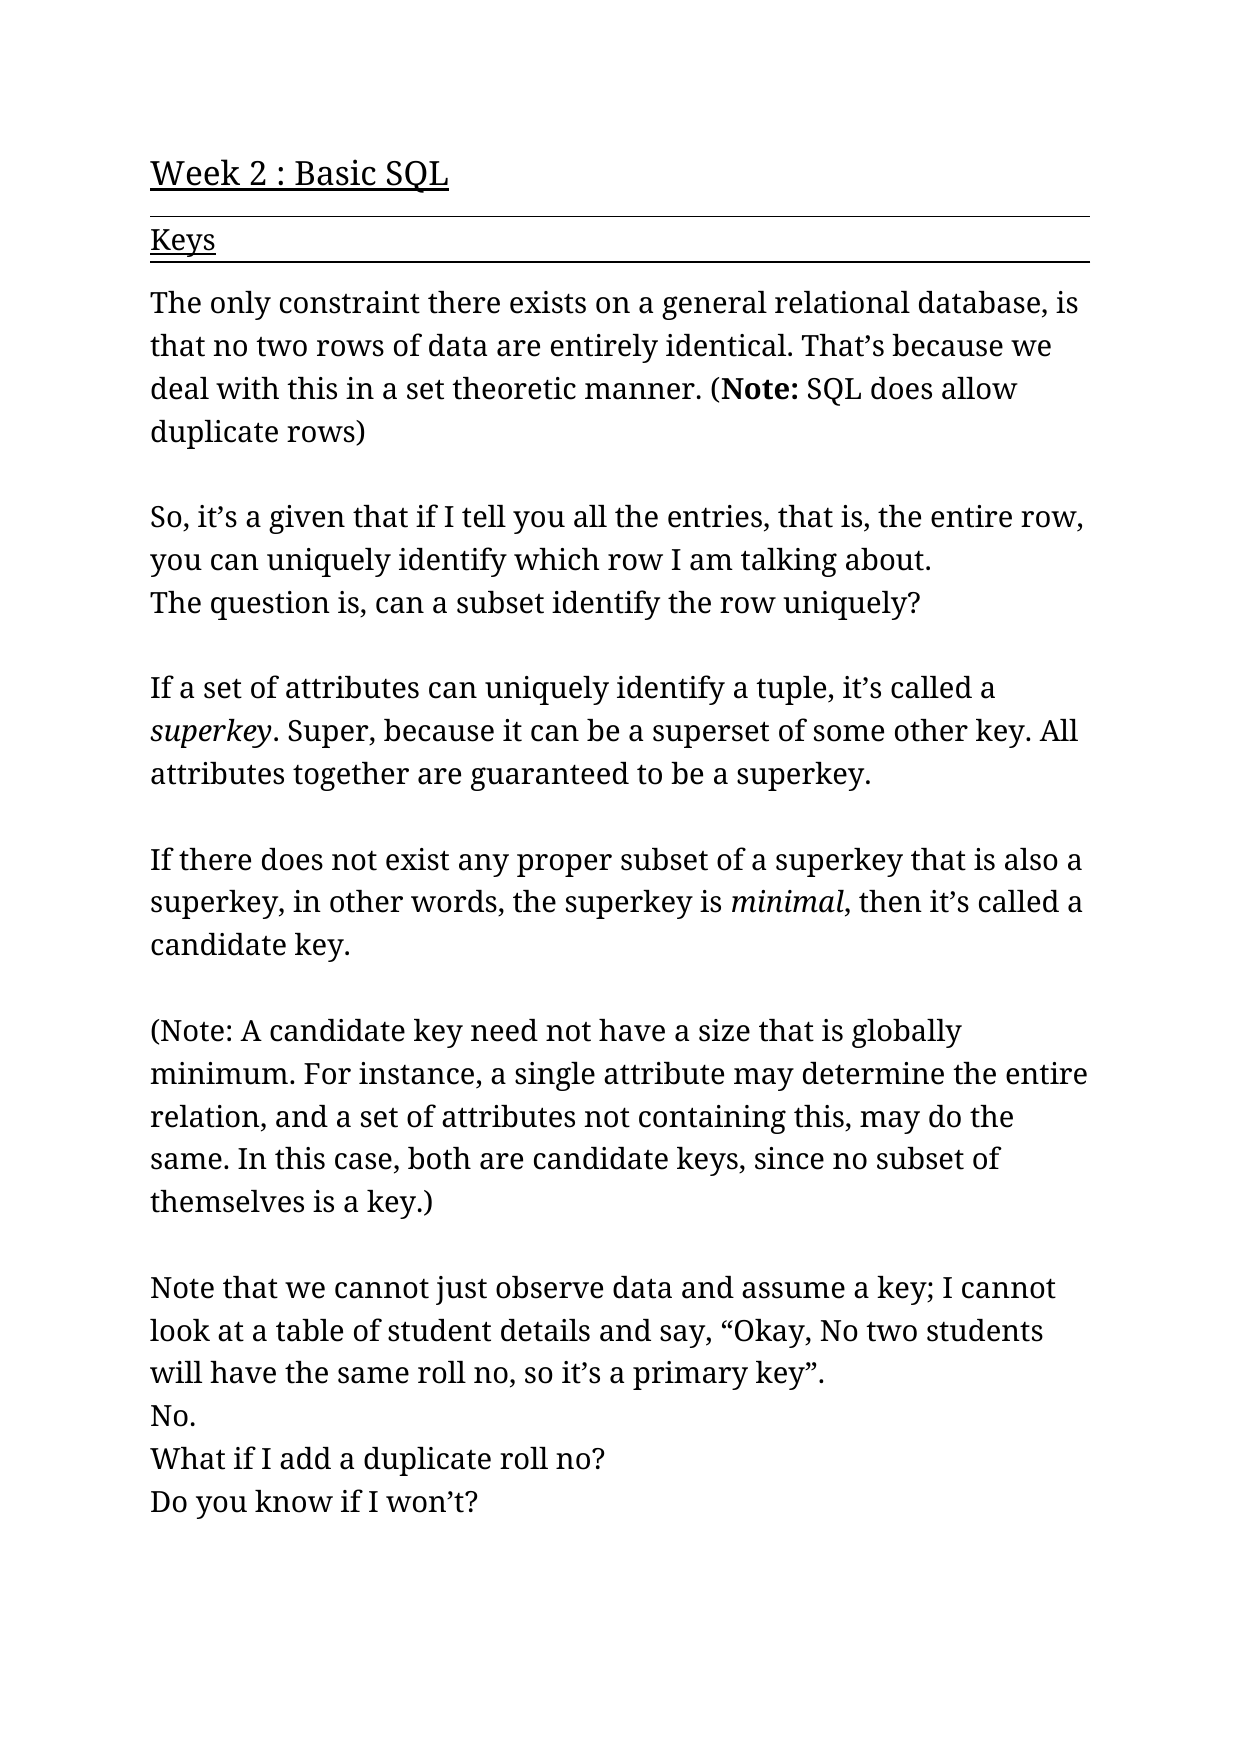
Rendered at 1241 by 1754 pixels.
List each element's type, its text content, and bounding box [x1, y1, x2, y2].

list What if I add a duplicate roll no? [150, 1438, 1090, 1478]
list If a set of attributes can uniquely identify a tuple, it’s called a superkey. Super, because it can be a superset of some other key. All attributes together are guaranteed to be a superkey. [150, 668, 1090, 793]
list (Note: A candidate key need not have a size that is globally minimum. For instance, a single attribute may determine the entire relation, and a set of attributes not containing this, may do the same. In this case, both are candidate keys, since no subset of themselves is a key.) [150, 1010, 1090, 1221]
subtitle Week 2 : Basic SQL [150, 150, 1090, 195]
list So, it’s a given that if I tell you all the entries, that is, the entire row, you can uniquely identify which row I am talking about. [150, 496, 1090, 579]
list Do you know if I won’t? [150, 1481, 1090, 1521]
list The question is, can a subset identify the row uniquely? [150, 582, 1090, 622]
subtitle Keys [150, 217, 1090, 261]
list Note that we cannot just observe data and assume a key; I cannot look at a table of student details and say, “Okay, No two students will have the same roll no, so it’s a primary key”. [150, 1267, 1090, 1392]
list If there does not exist any proper subset of a superkey that is also a superkey, in other words, the superkey is minimal, then it’s called a candidate key. [150, 839, 1090, 964]
list The only constraint there exists on a general relational database, is that no two rows of data are entirely identical. That’s because we deal with this in a set theoretic manner. (Note: SQL does allow duplicate rows) [150, 282, 1090, 451]
list No. [150, 1396, 1090, 1435]
